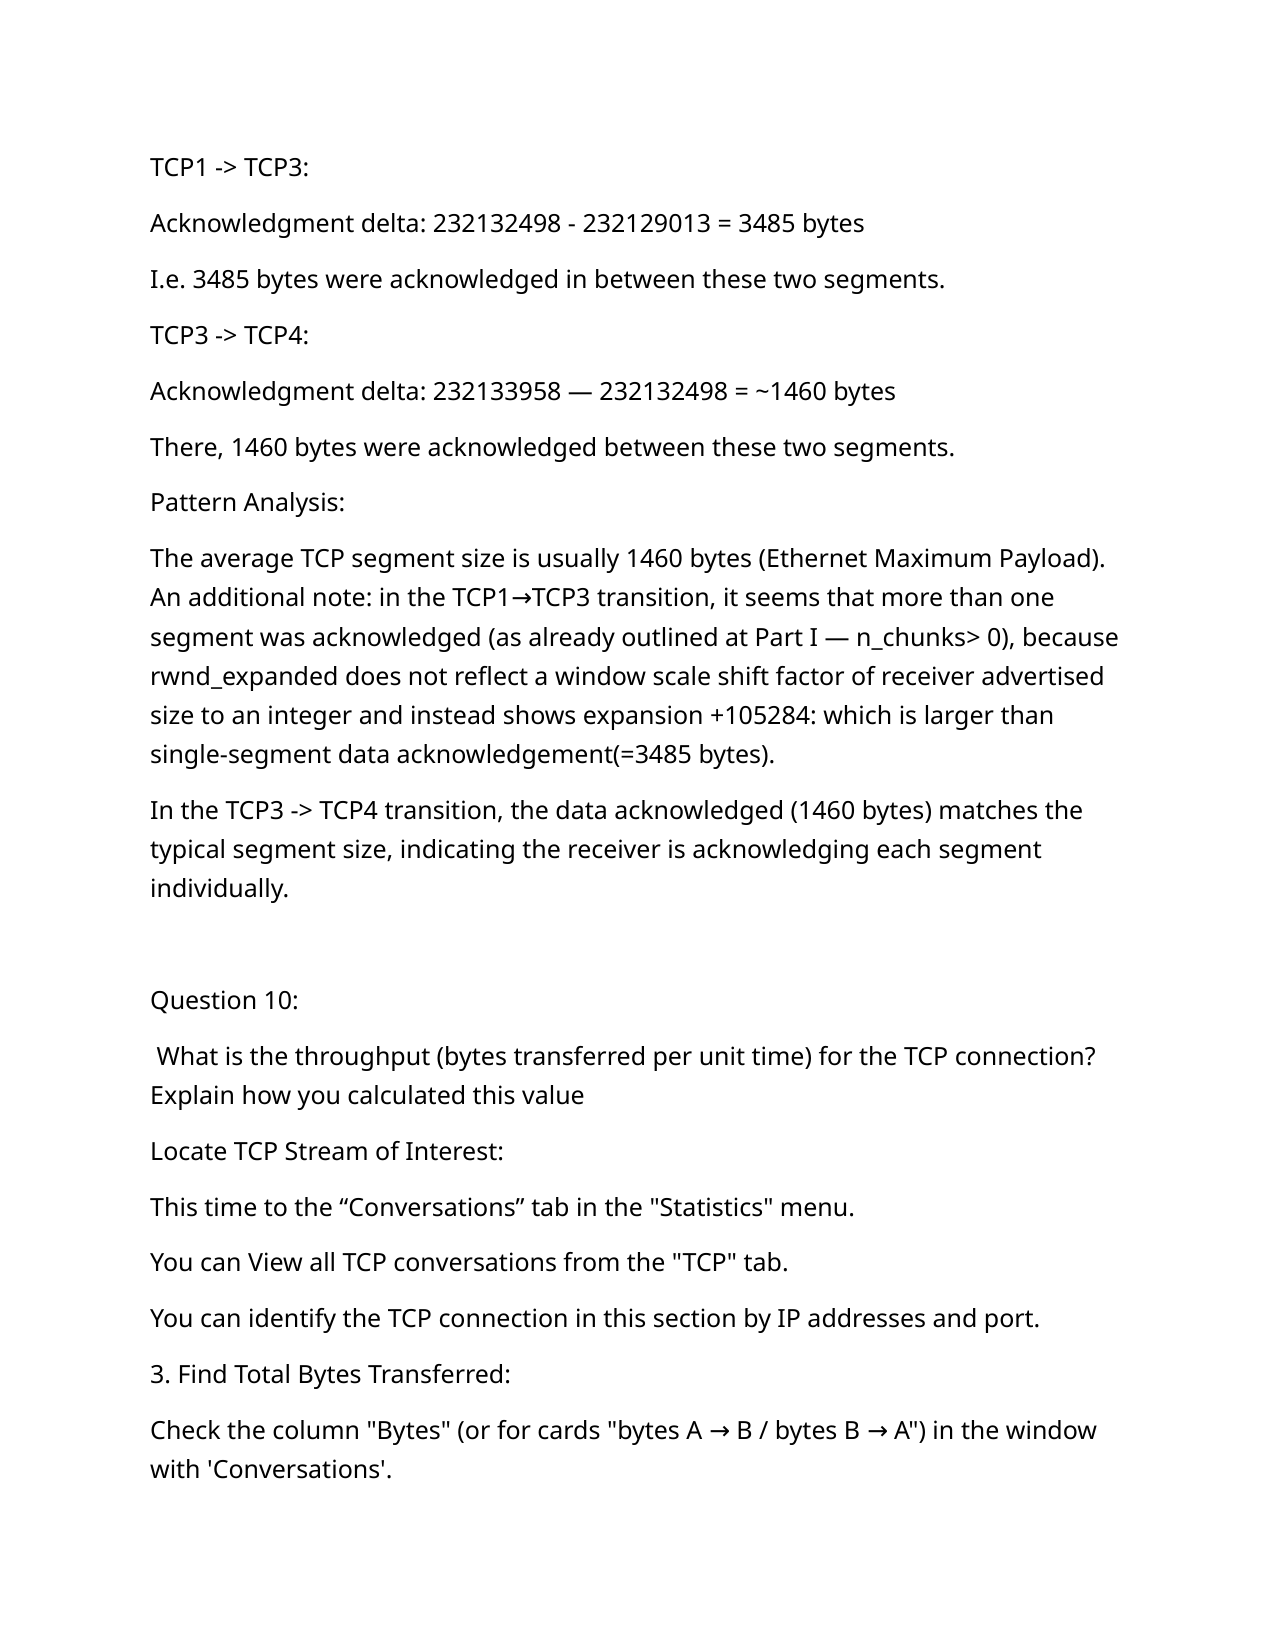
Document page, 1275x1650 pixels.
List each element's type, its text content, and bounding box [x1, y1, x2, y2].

text TCP1 -> TCP3: [150, 150, 1125, 184]
text This time to the “Conversations” tab in the "Statistics" menu. [150, 1189, 1125, 1223]
text Locate TCP Stream of Interest: [150, 1133, 1125, 1167]
text You can View all TCP conversations from the "TCP" tab. [150, 1245, 1125, 1279]
text Pattern Analysis: [150, 485, 1125, 519]
text 3. Find Total Bytes Transferred: [150, 1357, 1125, 1391]
text Question 10: [150, 982, 1125, 1017]
text Acknowledgment delta: 232132498 - 232129013 = 3485 bytes [150, 206, 1125, 240]
text I.e. 3485 bytes were acknowledged in between these two segments. [150, 262, 1125, 296]
text In the TCP3 -> TCP4 transition, the data acknowledged (1460 bytes) matches the typical segment size, indicating the receiver is acknowledging each segment individually. [150, 792, 1125, 905]
text Check the column "Bytes" (or for cards "bytes A → B / bytes B → A") in the window with 'Conversations'. [150, 1412, 1125, 1486]
text TCP3 -> TCP4: [150, 317, 1125, 352]
text You can identify the TCP connection in this section by IP addresses and port. [150, 1301, 1125, 1335]
text There, 1460 bytes were acknowledged between these two segments. [150, 429, 1125, 463]
text Acknowledgment delta: 232133958 — 232132498 = ~1460 bytes [150, 373, 1125, 407]
text The average TCP segment size is usually 1460 bytes (Ethernet Maximum Payload). An additional note: in the TCP1→TCP3 transition, it seems that more than one segment was acknowledged (as already outlined at Part I — n_chunks> 0), because rwnd_expanded does not reflect a window scale shift factor of receiver advertised size to an integer and instead shows expansion +105284: which is larger than single-segment data acknowledgement(=3485 bytes). [150, 541, 1125, 771]
text What is the throughput (bytes transferred per unit time) for the TCP connection? Explain how you calculated this value [150, 1038, 1125, 1112]
